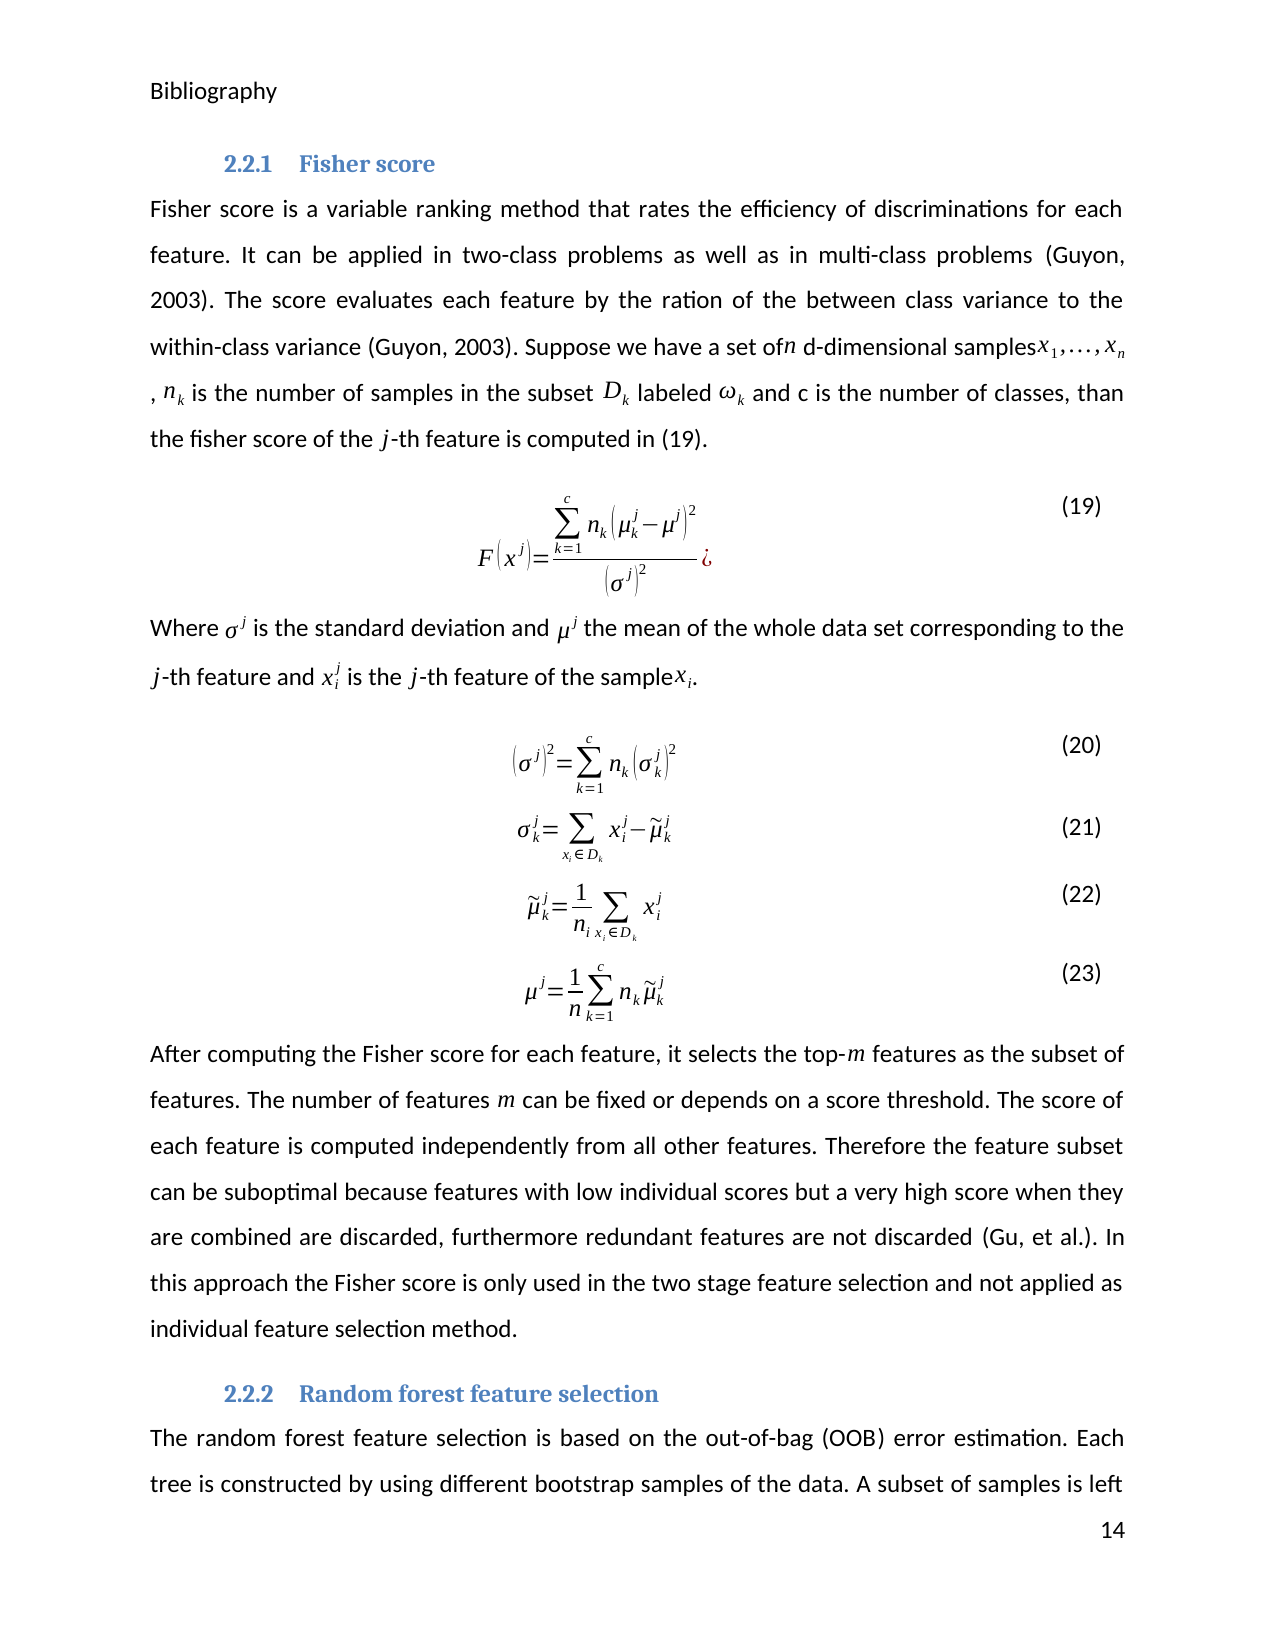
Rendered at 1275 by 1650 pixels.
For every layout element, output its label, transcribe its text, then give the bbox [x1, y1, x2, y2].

subtitle Random forest feature selection [224, 1379, 1125, 1408]
text After computing the Fisher score for each feature, it selects the top- features as the subset of features. The number of features can be fixed or depends on a score threshold. The score of each feature is computed independently from all other features. Therefore the feature subset can be suboptimal because features with low individual scores but a very high score when they are combined are discarded, furthermore redundant features are not discarded . In this approach the Fisher score is only used in the two stage feature selection and not applied as individual feature selection method. [150, 1038, 1125, 1343]
table_cell [139, 811, 1050, 879]
subtitle Fisher score [224, 150, 1125, 179]
text Fisher score is a variable ranking method that rates the efficiency of discriminations for each feature. It can be applied in two-class problems as well as in multi-class problems . The score evaluates each feature by the ration of the between class variance to the within-class variance . Suppose we have a set of d-dimensional samples, is the number of samples in the subset labeled and c is the number of classes, than the fisher score of the -th feature is computed in (19). [150, 193, 1125, 454]
table_header (20) [1050, 730, 1136, 811]
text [150, 1423, 1125, 1499]
text Where is the standard deviation and the mean of the whole data set corresponding to the -th feature and is the -th feature of the sample. [150, 612, 1125, 693]
table_cell (22) [1050, 879, 1136, 957]
table_header [139, 490, 1050, 612]
table_cell [139, 957, 1050, 1038]
table_header (19) [1050, 490, 1136, 612]
table_cell (23) [1050, 957, 1136, 1038]
table_cell (21) [1050, 811, 1136, 879]
table_header [139, 730, 1050, 811]
table_cell [139, 879, 1050, 957]
